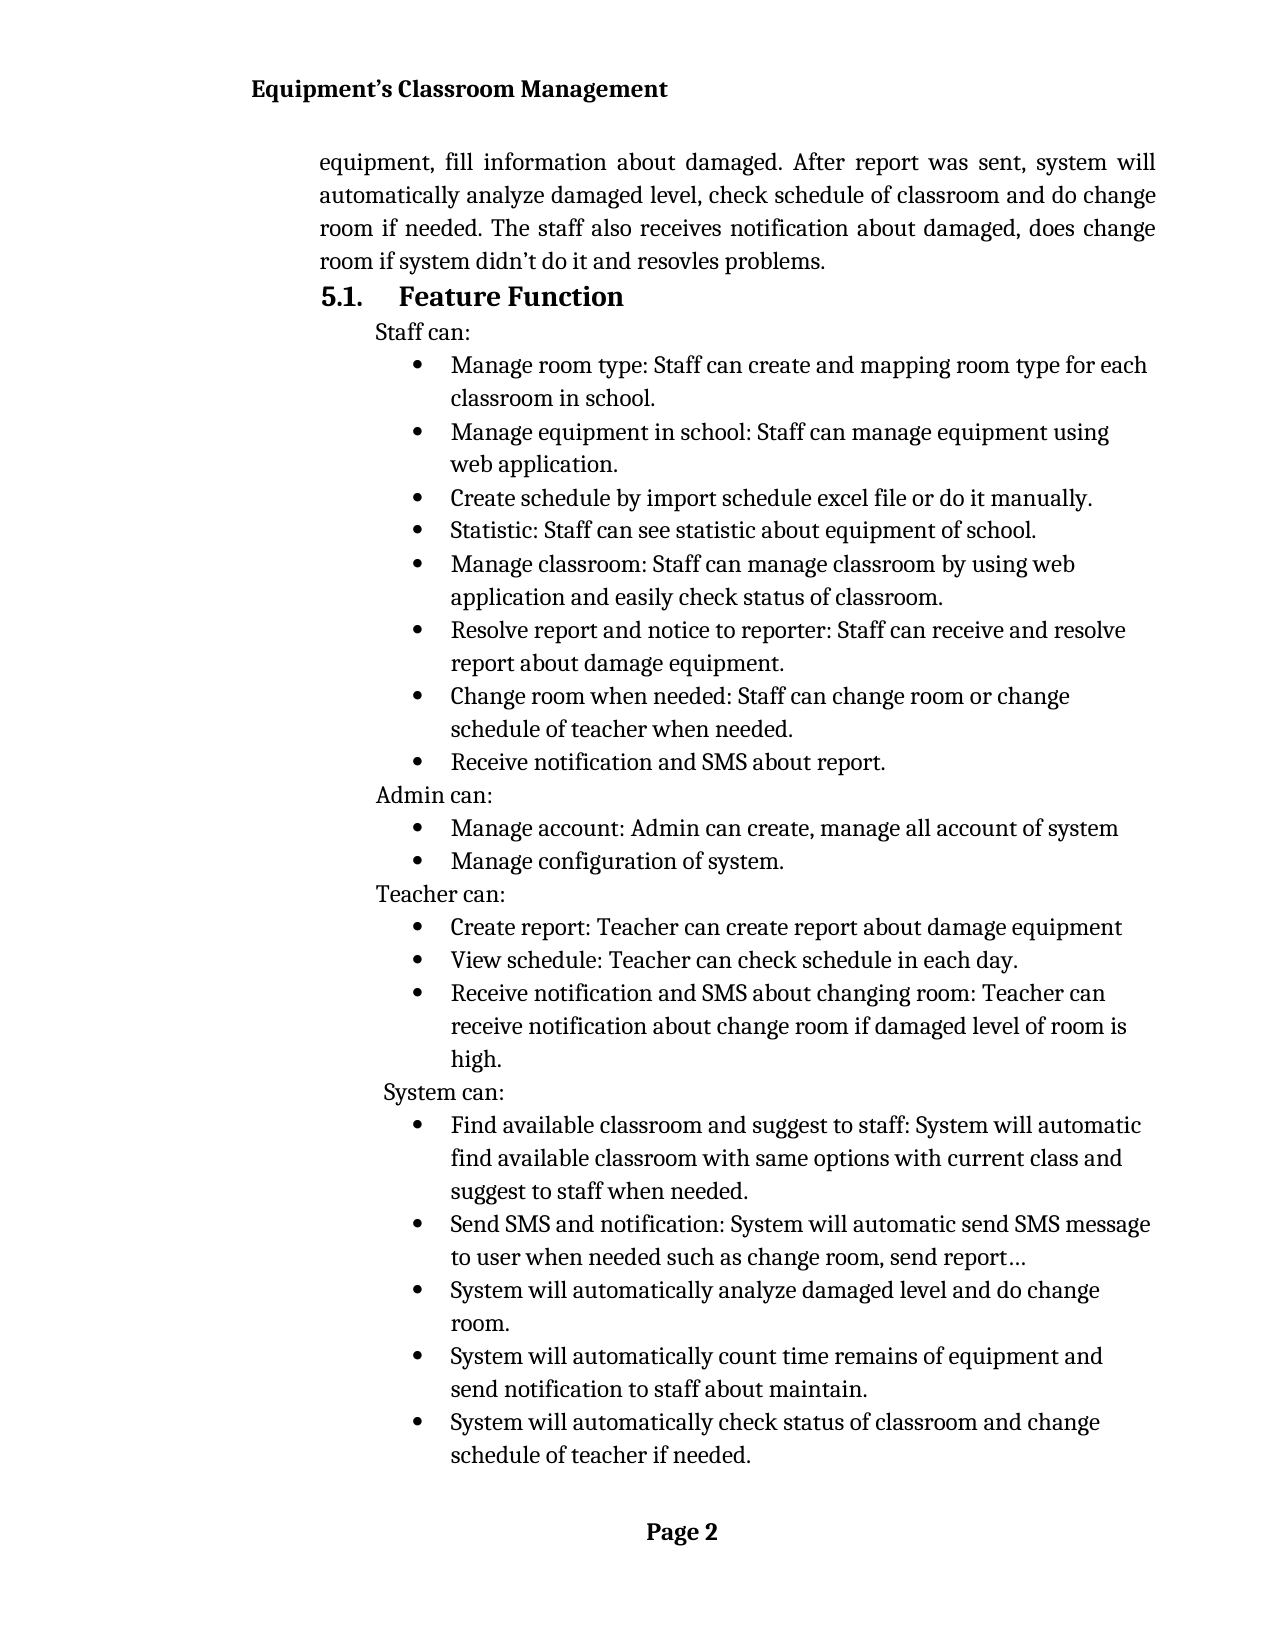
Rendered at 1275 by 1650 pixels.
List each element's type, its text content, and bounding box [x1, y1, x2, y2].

list Resolve report and notice to reporter: Staff can receive and resolve report about damage equipment. [413, 616, 1157, 677]
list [319, 148, 1157, 276]
list System will automatically analyze damaged level and do change room. [413, 1276, 1157, 1338]
list View schedule: Teacher can check schedule in each day. [413, 946, 1157, 974]
list Staff can: [376, 318, 1157, 347]
list Receive notification and SMS about report. [413, 748, 1157, 776]
list Send SMS and notification: System will automatic send SMS message to user when needed such as change room, send report… [413, 1210, 1157, 1272]
list Receive notification and SMS about changing room: Teacher can receive notification about change room if damaged level of room is high. [413, 979, 1157, 1073]
list System will automatically check status of classroom and change schedule of teacher if needed. [413, 1408, 1157, 1470]
list Feature Function [321, 280, 1157, 313]
list Admin can: [376, 781, 1157, 809]
list Manage account: Admin can create, manage all account of system [413, 814, 1157, 842]
list Teacher can: [376, 880, 1157, 908]
list Change room when needed: Staff can change room or change schedule of teacher when needed. [413, 682, 1157, 743]
list Find available classroom and suggest to staff: System will automatic find available classroom with same options with current class and suggest to staff when needed. [413, 1111, 1157, 1206]
list Manage configuration of system. [413, 847, 1157, 875]
list Create report: Teacher can create report about damage equipment [413, 913, 1157, 941]
list System can: [384, 1078, 1157, 1107]
list Manage room type: Staff can create and mapping room type for each classroom in school. [413, 351, 1157, 413]
list Statistic: Staff can see statistic about equipment of school. [413, 516, 1157, 545]
list System will automatically count time remains of equipment and send notification to staff about maintain. [413, 1342, 1157, 1404]
list Create schedule by import schedule excel file or do it manually. [413, 483, 1157, 512]
list Manage equipment in school: Staff can manage equipment using web application. [413, 417, 1157, 479]
list Manage classroom: Staff can manage classroom by using web application and easily check status of classroom. [413, 549, 1157, 611]
